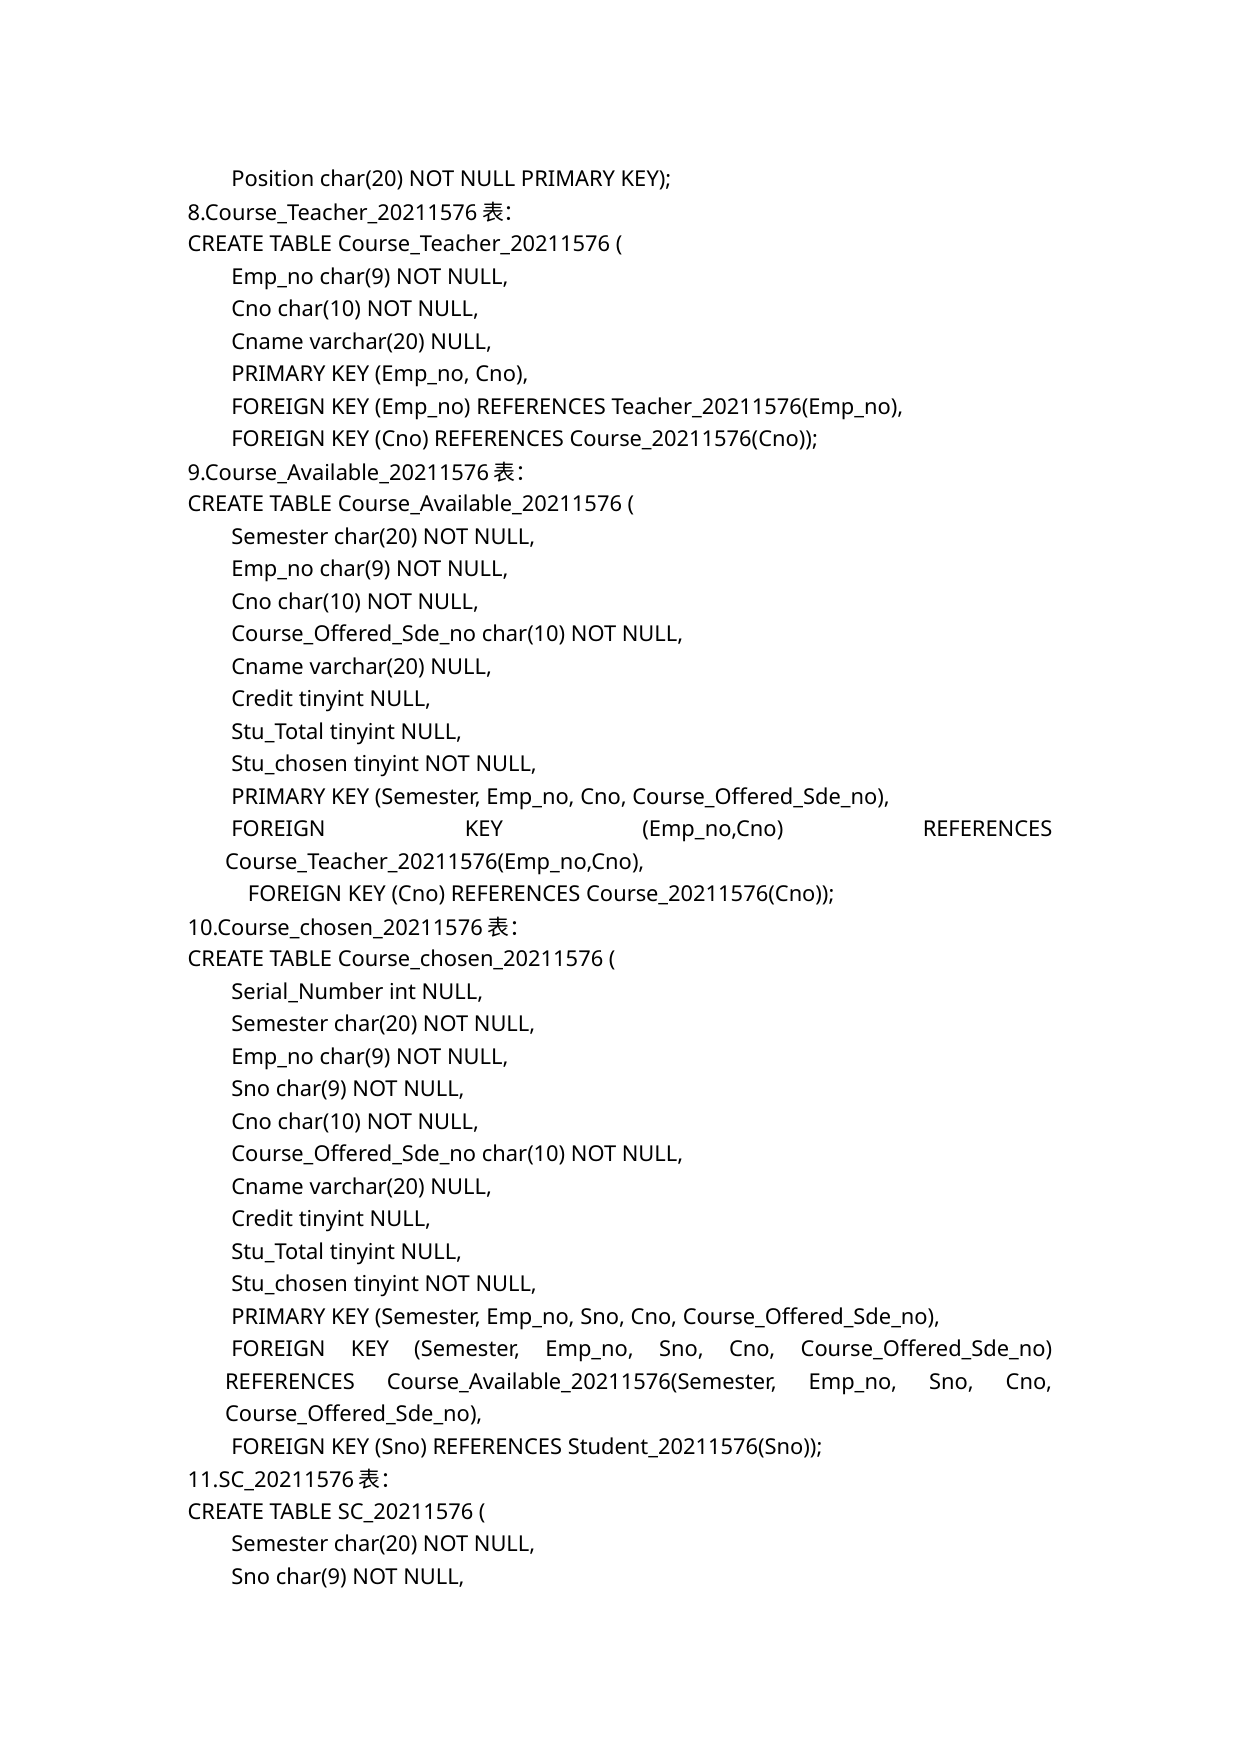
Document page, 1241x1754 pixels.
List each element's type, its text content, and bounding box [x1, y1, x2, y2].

text CREATE TABLE Course_chosen_20211576 ( [187, 942, 1053, 974]
text Stu_chosen tinyint NOT NULL, [225, 1267, 1053, 1299]
text PRIMARY KEY (Semester, Emp_no, Sno, Cno, Course_Offered_Sde_no), [225, 1299, 1053, 1332]
text CREATE TABLE SC_20211576 ( [187, 1494, 1053, 1527]
text 8.Course_Teacher_20211576表： [187, 194, 1053, 227]
text Credit tinyint NULL, [225, 682, 1053, 714]
text 10.Course_chosen_20211576表： [187, 909, 1053, 942]
text FOREIGN KEY (Cno) REFERENCES Course_20211576(Cno)); [225, 877, 1053, 909]
text FOREIGN KEY (Emp_no) REFERENCES Teacher_20211576(Emp_no), [225, 389, 1053, 422]
text FOREIGN KEY (Emp_no,Cno) REFERENCES Course_Teacher_20211576(Emp_no,Cno), [225, 812, 1053, 877]
text Cno char(10) NOT NULL, [225, 292, 1053, 324]
text PRIMARY KEY (Emp_no, Cno), [225, 357, 1053, 389]
text Course_Offered_Sde_no char(10) NOT NULL, [225, 1137, 1053, 1169]
text 9.Course_Available_20211576表： [187, 454, 1053, 487]
text Stu_Total tinyint NULL, [225, 1234, 1053, 1267]
text Cname varchar(20) NULL, [225, 324, 1053, 357]
text CREATE TABLE Course_Available_20211576 ( [187, 487, 1053, 519]
text Cno char(10) NOT NULL, [225, 1104, 1053, 1137]
text Semester char(20) NOT NULL, [225, 519, 1053, 552]
text 11.SC_20211576表： [187, 1462, 1053, 1494]
text Emp_no char(9) NOT NULL, [225, 552, 1053, 584]
text Semester char(20) NOT NULL, [225, 1007, 1053, 1039]
text PRIMARY KEY (Semester, Emp_no, Cno, Course_Offered_Sde_no), [225, 779, 1053, 812]
text FOREIGN KEY (Sno) REFERENCES Student_20211576(Sno)); [225, 1429, 1053, 1462]
text Emp_no char(9) NOT NULL, [225, 259, 1053, 292]
text Emp_no char(9) NOT NULL, [225, 1039, 1053, 1072]
text Cname varchar(20) NULL, [225, 1169, 1053, 1202]
text Credit tinyint NULL, [225, 1202, 1053, 1234]
text Cname varchar(20) NULL, [225, 649, 1053, 682]
text Cno char(10) NOT NULL, [225, 584, 1053, 617]
text Serial_Number int NULL, [225, 974, 1053, 1007]
text FOREIGN KEY (Semester, Emp_no, Sno, Cno, Course_Offered_Sde_no) REFERENCES Course_Available_20211576(Semester, Emp_no, Sno, Cno, Course_Offered_Sde_no), [225, 1332, 1053, 1429]
text Stu_chosen tinyint NOT NULL, [225, 747, 1053, 779]
text Sno char(9) NOT NULL, [225, 1559, 1053, 1592]
text Sno char(9) NOT NULL, [225, 1072, 1053, 1104]
text Position char(20) NOT NULL PRIMARY KEY); [225, 162, 1053, 194]
text Stu_Total tinyint NULL, [225, 714, 1053, 747]
text Course_Offered_Sde_no char(10) NOT NULL, [225, 617, 1053, 649]
text Semester char(20) NOT NULL, [225, 1527, 1053, 1559]
text CREATE TABLE Course_Teacher_20211576 ( [187, 227, 1053, 259]
text FOREIGN KEY (Cno) REFERENCES Course_20211576(Cno)); [225, 422, 1053, 454]
